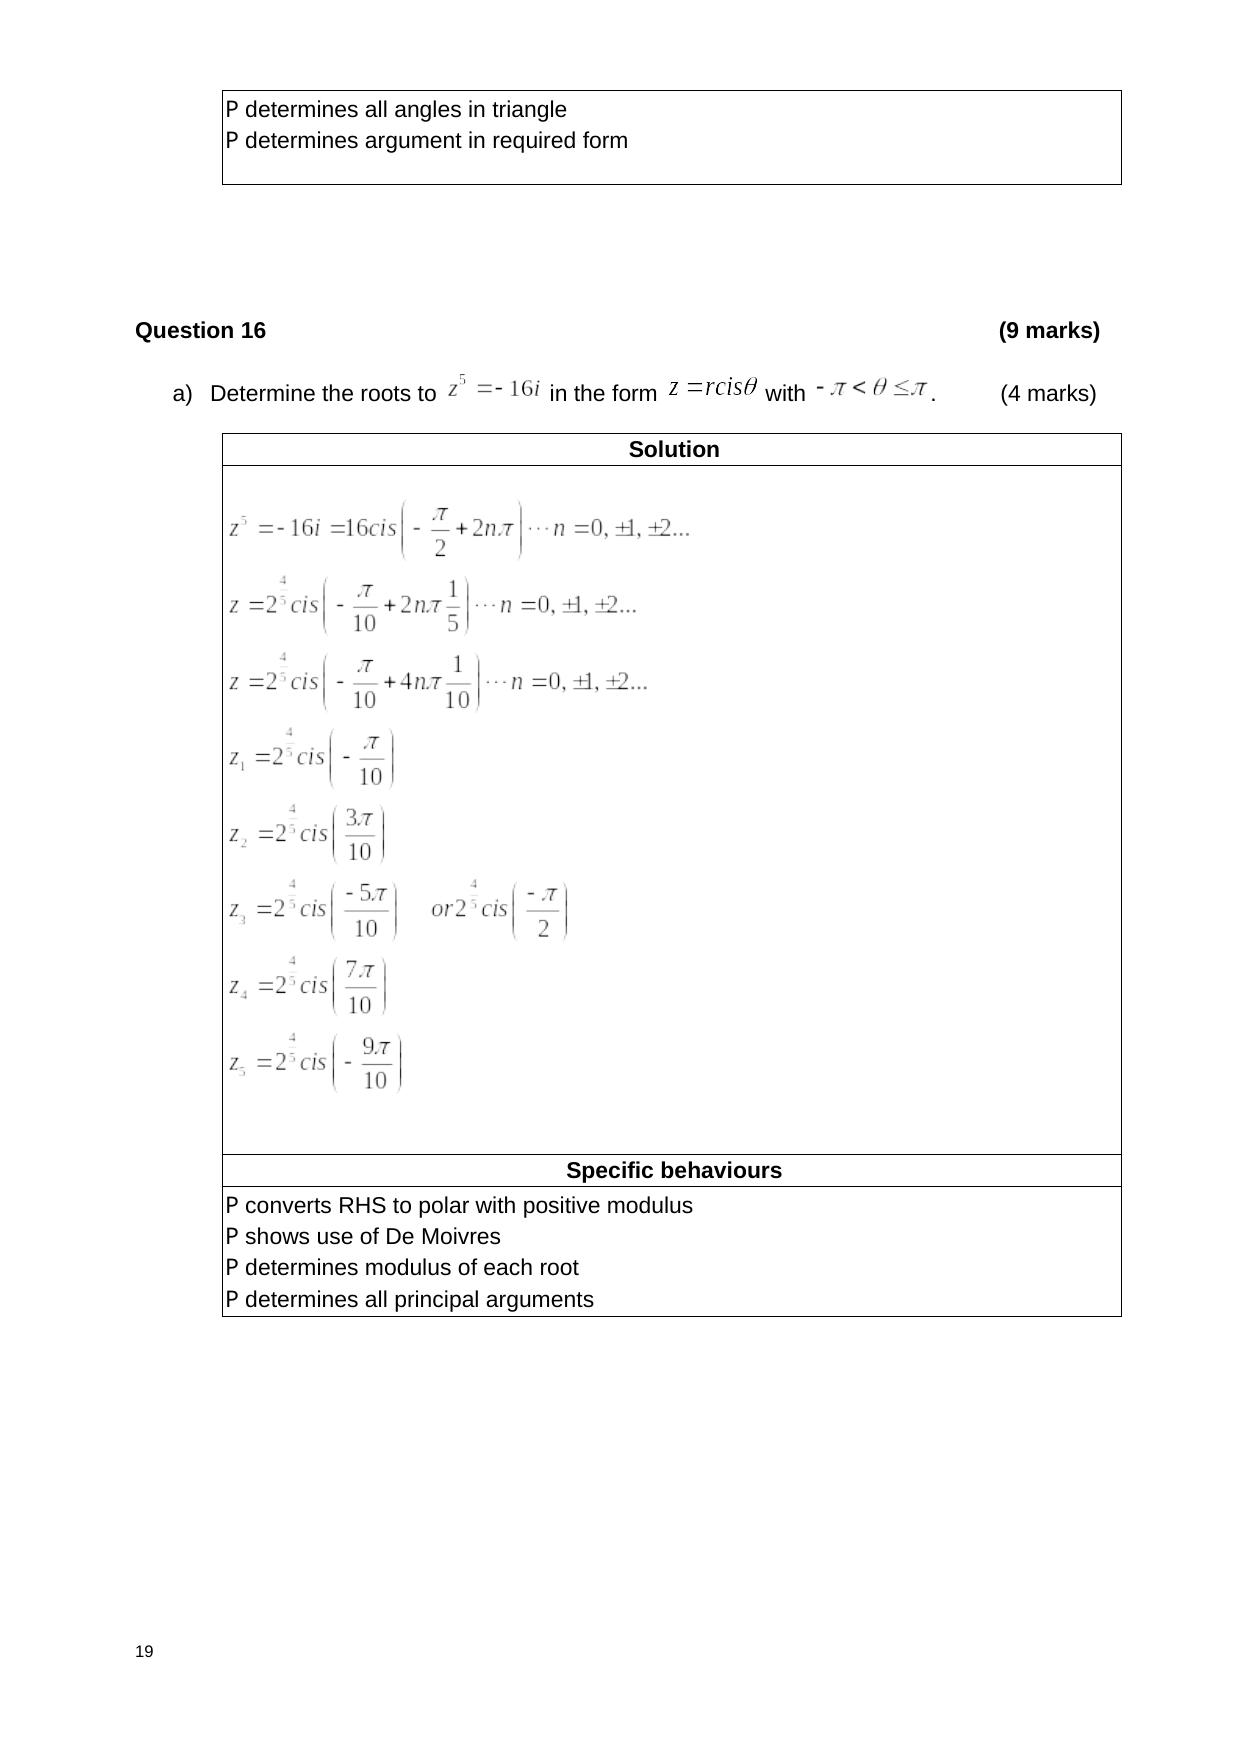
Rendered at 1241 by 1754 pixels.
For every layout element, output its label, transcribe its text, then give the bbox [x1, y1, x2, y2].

list Determine the roots to in the form with . (4 marks) [172, 369, 1105, 407]
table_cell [223, 91, 1121, 184]
table_cell P converts RHS to polar with positive modulus P shows use of De Moivres P determines modulus of each root P determines all principal arguments [223, 1187, 1121, 1316]
table_cell Specific behaviours [223, 1155, 1121, 1186]
text Question 16 (9 marks) [135, 317, 1105, 343]
table_header Solution [223, 434, 1121, 465]
table_cell [223, 466, 1121, 1154]
